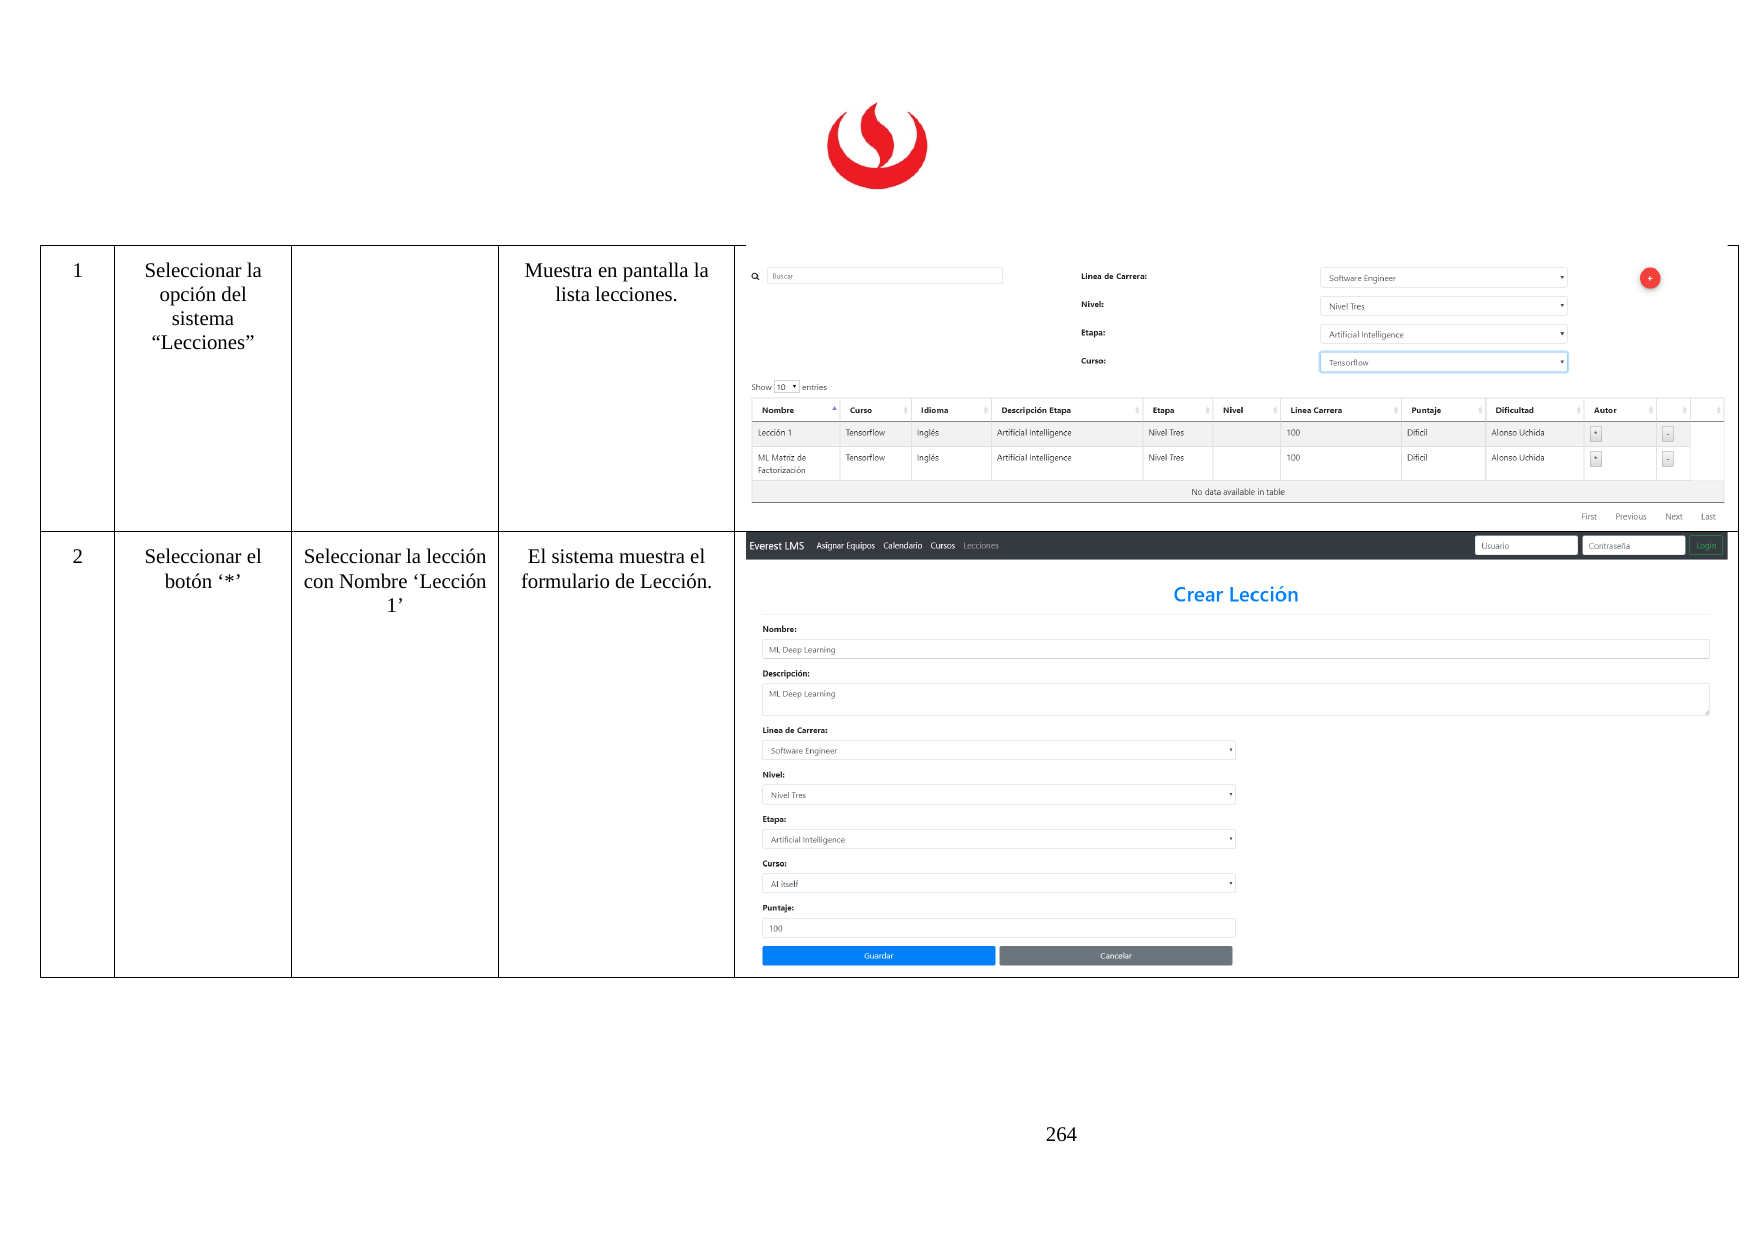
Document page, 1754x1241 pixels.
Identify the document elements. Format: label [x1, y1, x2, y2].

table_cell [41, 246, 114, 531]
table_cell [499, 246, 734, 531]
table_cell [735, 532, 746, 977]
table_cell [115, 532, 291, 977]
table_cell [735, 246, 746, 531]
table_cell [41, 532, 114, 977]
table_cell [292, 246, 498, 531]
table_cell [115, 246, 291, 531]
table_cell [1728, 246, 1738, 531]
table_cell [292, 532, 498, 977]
picture [746, 245, 1728, 531]
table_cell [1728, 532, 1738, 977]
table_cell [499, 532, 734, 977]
picture [753, 70, 1000, 221]
picture [746, 532, 1728, 977]
